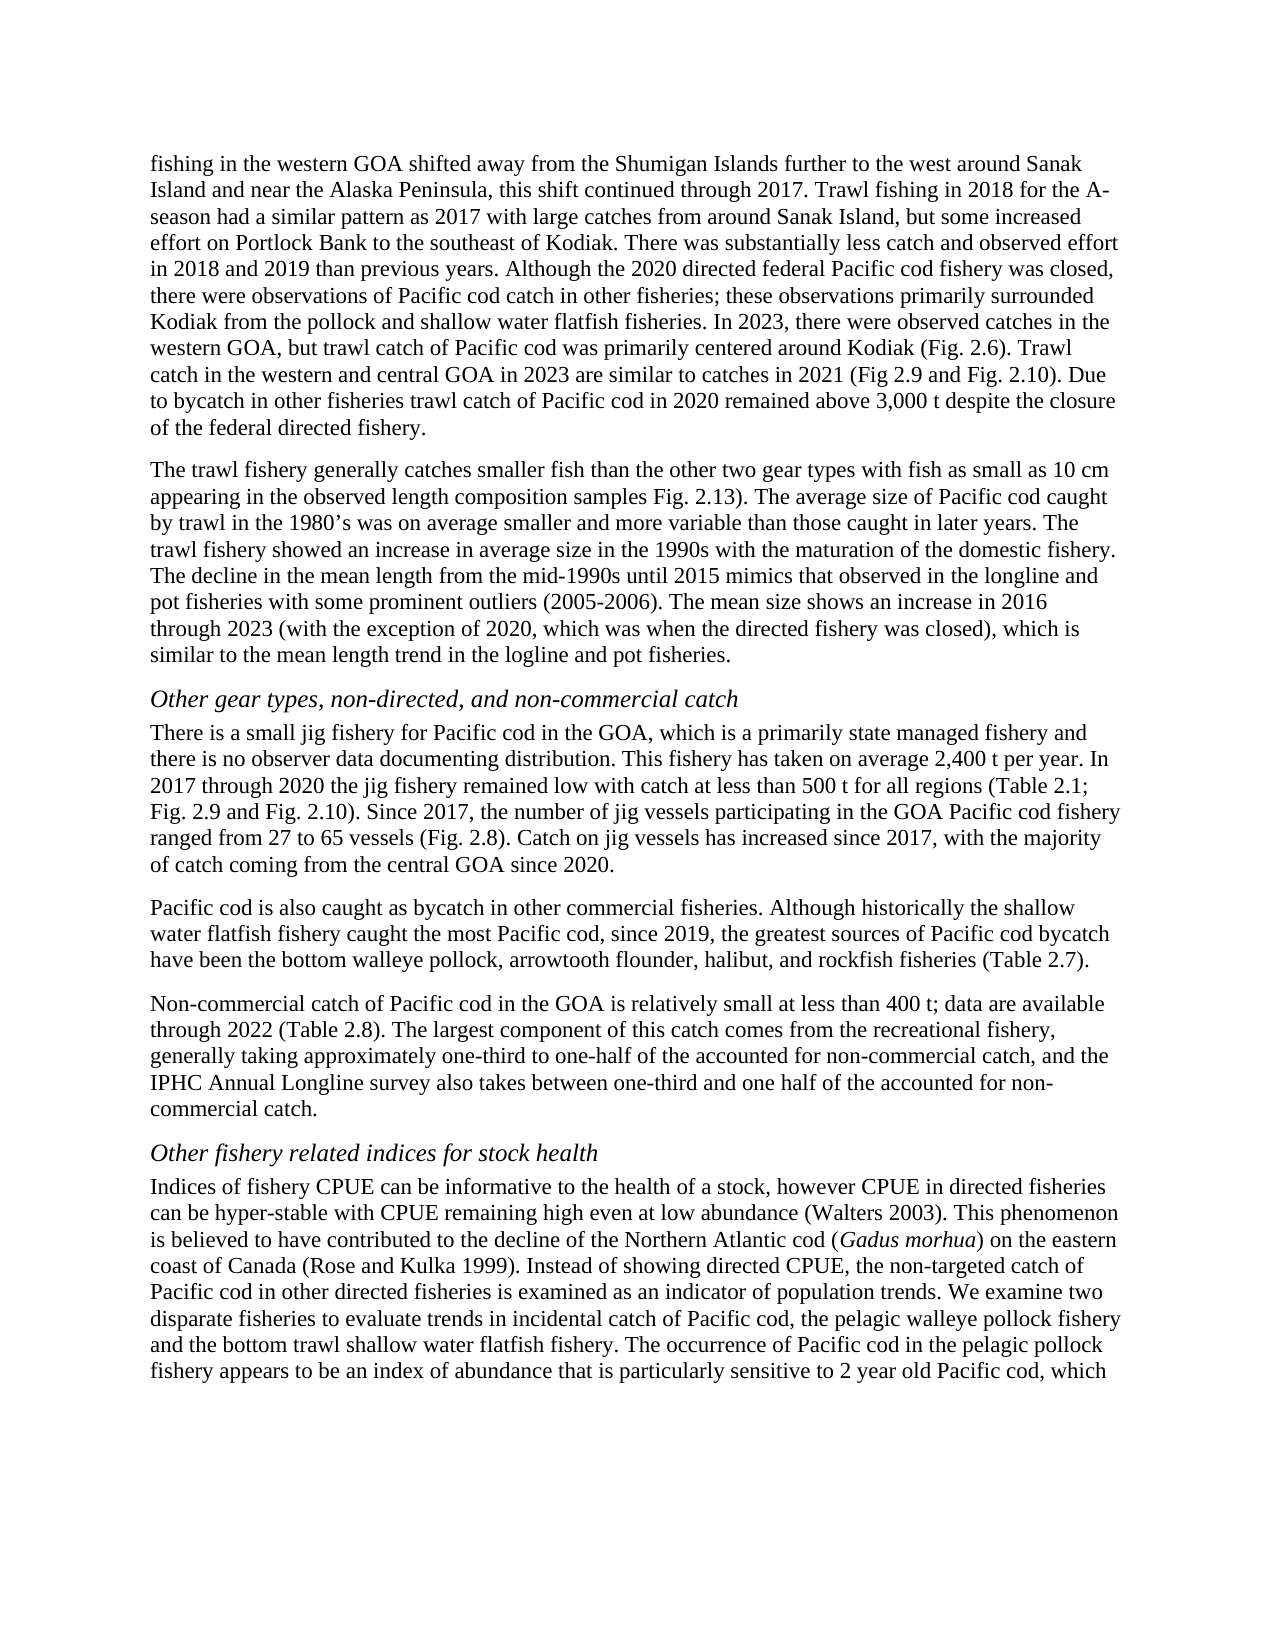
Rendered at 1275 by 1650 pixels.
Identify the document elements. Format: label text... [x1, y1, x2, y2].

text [150, 150, 1125, 440]
text Pacific cod is also caught as bycatch in other commercial fisheries. Although historically the shallow water flatfish fishery caught the most Pacific cod, since 2019, the greatest sources of Pacific cod bycatch have been the bottom walleye pollock, arrowtooth flounder, halibut, and rockfish fisheries (Table 2.7). [150, 894, 1125, 973]
subtitle Other gear types, non-directed, and non-commercial catch [150, 684, 1125, 713]
text Non-commercial catch of Pacific cod in the GOA is relatively small at less than 400 t; data are available through 2022 (Table 2.8). The largest component of this catch comes from the recreational fishery, generally taking approximately one-third to one-half of the accounted for non-commercial catch, and the IPHC Annual Longline survey also takes between one-third and one half of the accounted for non-commercial catch. [150, 989, 1125, 1121]
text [150, 1173, 1125, 1384]
subtitle Other fishery related indices for stock health [150, 1138, 1125, 1167]
text The trawl fishery generally catches smaller fish than the other two gear types with fish as small as 10 cm appearing in the observed length composition samples Fig. 2.13). The average size of Pacific cod caught by trawl in the 1980’s was on average smaller and more variable than those caught in later years. The trawl fishery showed an increase in average size in the 1990s with the maturation of the domestic fishery. The decline in the mean length from the mid-1990s until 2015 mimics that observed in the longline and pot fisheries with some prominent outliers (2005-2006). The mean size shows an increase in 2016 through 2023 (with the exception of 2020, which was when the directed fishery was closed), which is similar to the mean length trend in the logline and pot fisheries. [150, 457, 1125, 667]
text There is a small jig fishery for Pacific cod in the GOA, which is a primarily state managed fishery and there is no observer data documenting distribution. This fishery has taken on average 2,400 t per year. In 2017 through 2020 the jig fishery remained low with catch at less than 500 t for all regions (Table 2.1; Fig. 2.9 and Fig. 2.10). Since 2017, the number of jig vessels participating in the GOA Pacific cod fishery ranged from 27 to 65 vessels (Fig. 2.8). Catch on jig vessels has increased since 2017, with the majority of catch coming from the central GOA since 2020. [150, 719, 1125, 877]
